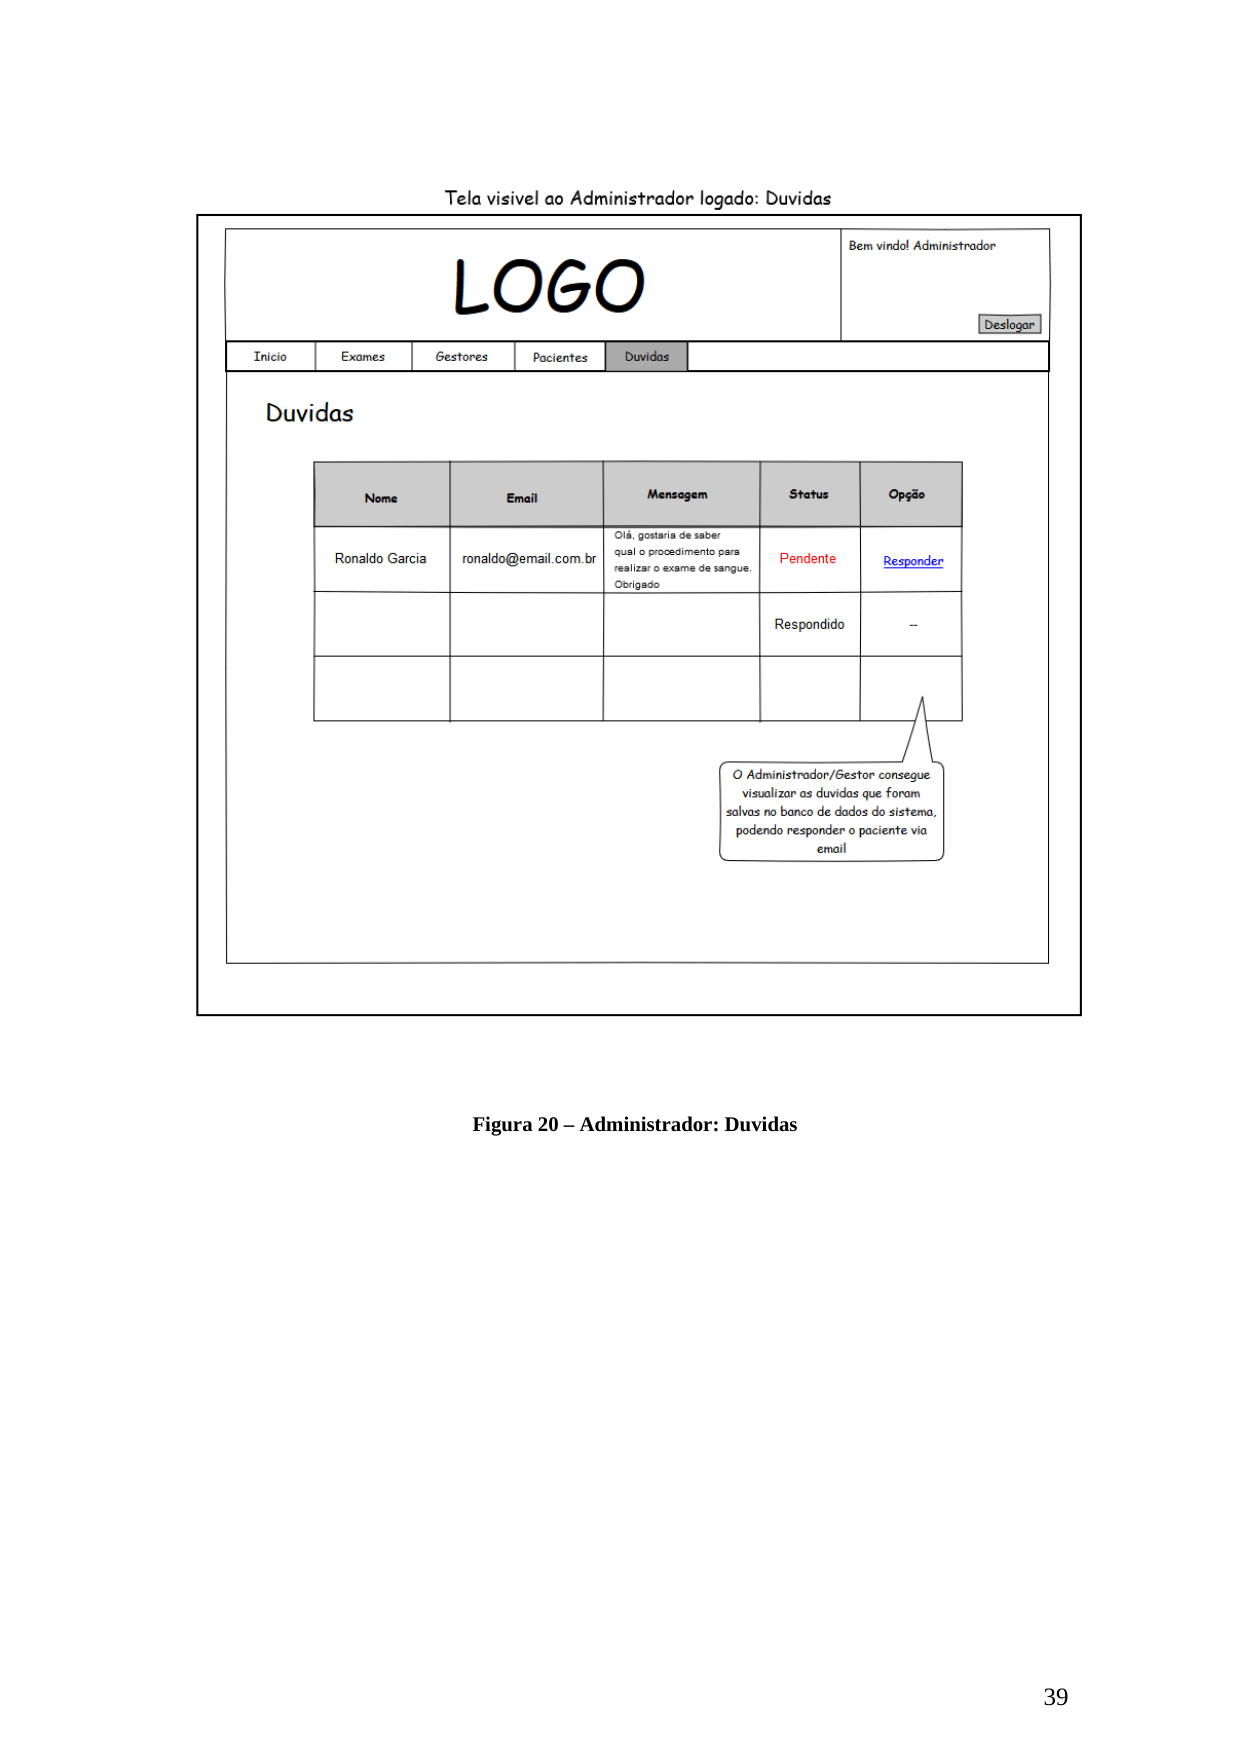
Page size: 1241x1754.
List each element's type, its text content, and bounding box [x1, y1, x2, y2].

text Figura – Administrador: Duvidas [148, 1112, 1122, 1136]
picture [147, 177, 1122, 1085]
